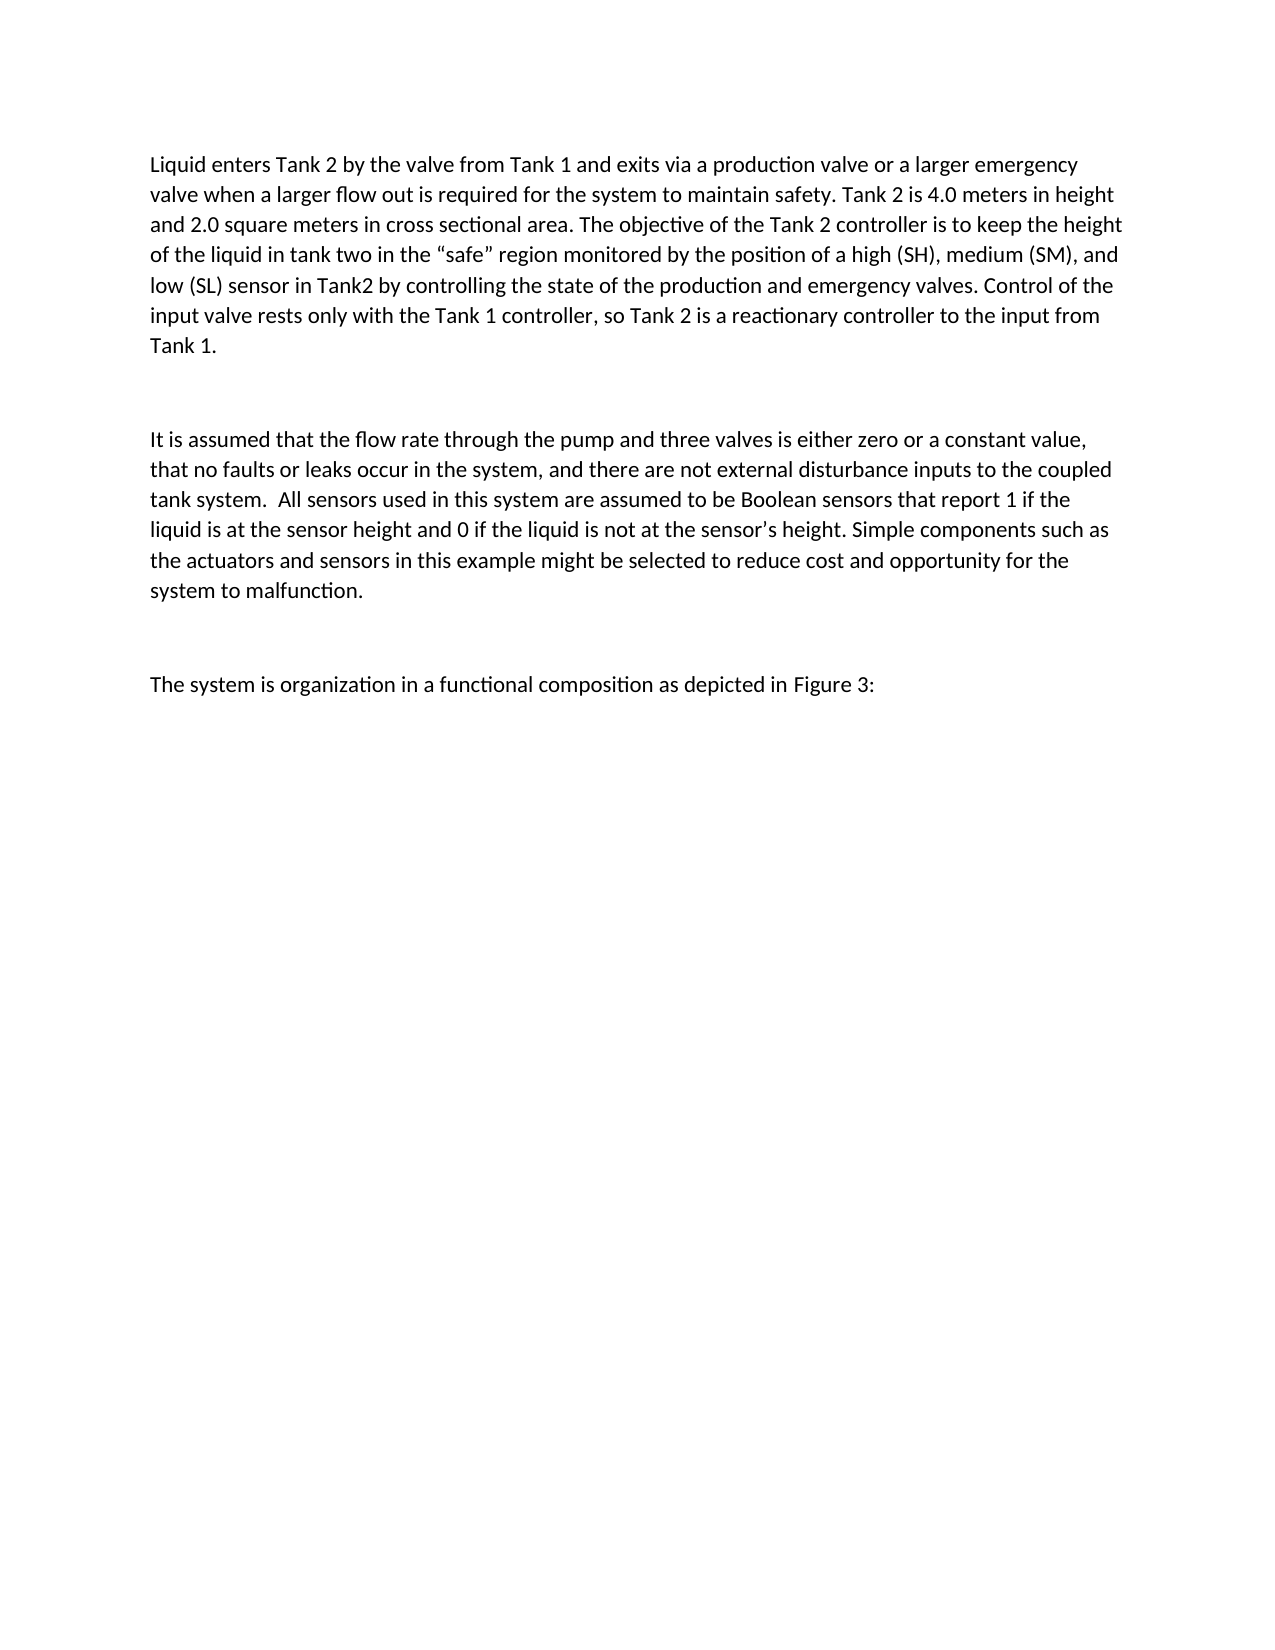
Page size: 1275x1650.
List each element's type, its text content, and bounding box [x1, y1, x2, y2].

text Liquid enters Tank 2 by the valve from Tank 1 and exits via a production valve or a larger emergency valve when a larger flow out is required for the system to maintain safety. Tank 2 is 4.0 meters in height and 2.0 square meters in cross sectional area. The objective of the Tank 2 controller is to keep the height of the liquid in tank two in the “safe” region monitored by the position of a high (SH), medium (SM), and low (SL) sensor in Tank2 by controlling the state of the production and emergency valves. Control of the input valve rests only with the Tank 1 controller, so Tank 2 is a reactionary controller to the input from Tank 1. [150, 150, 1125, 359]
text It is assumed that the flow rate through the pump and three valves is either zero or a constant value, that no faults or leaks occur in the system, and there are not external disturbance inputs to the coupled tank system. All sensors used in this system are assumed to be Boolean sensors that report 1 if the liquid is at the sensor height and 0 if the liquid is not at the sensor’s height. Simple components such as the actuators and sensors in this example might be selected to reduce cost and opportunity for the system to malfunction. [150, 425, 1125, 604]
text The system is organization in a functional composition as depicted in Figure 3: [150, 670, 1125, 698]
